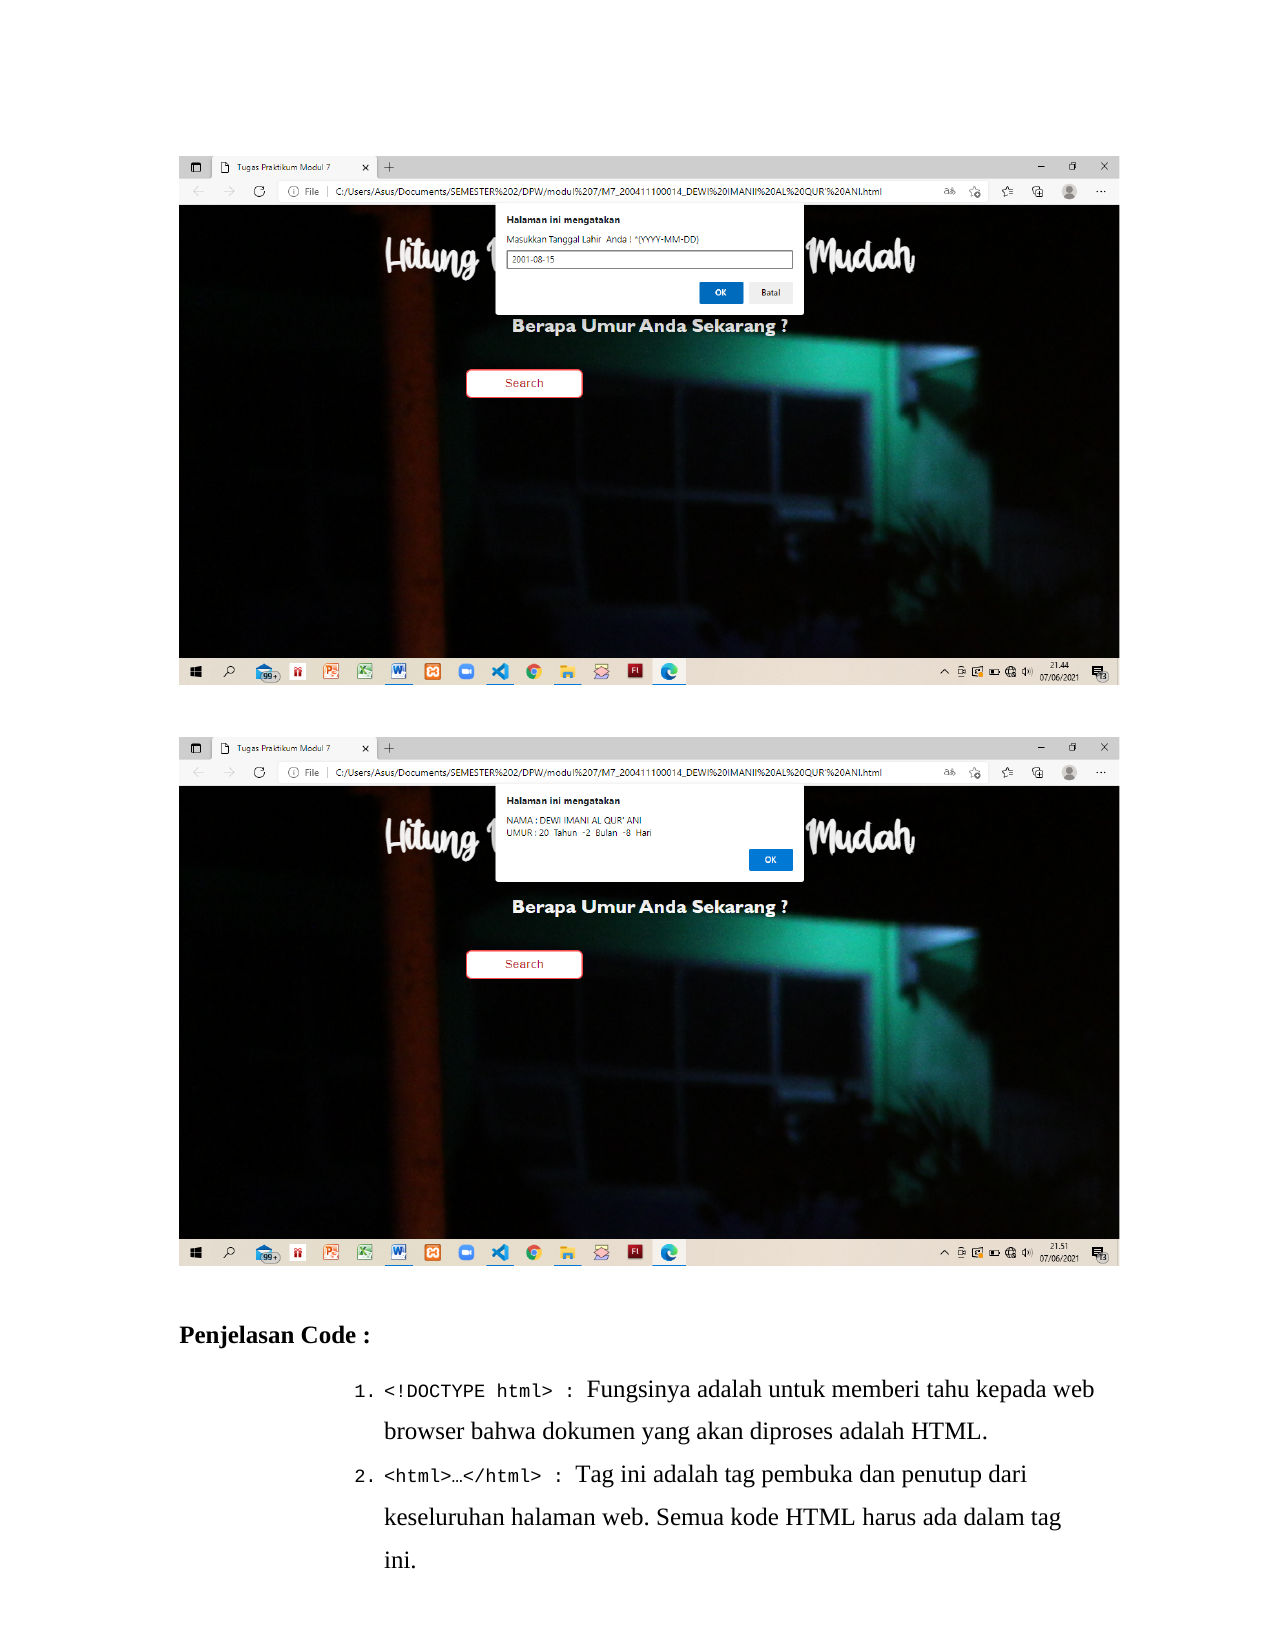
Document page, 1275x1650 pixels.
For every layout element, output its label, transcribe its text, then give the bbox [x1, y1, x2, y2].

picture [179, 737, 1120, 1266]
list <html>…</html> : Tag ini adalah tag pembuka dan penutup dari keseluruhan halaman web. Semua kode HTML harus ada dalam tag ini. [354, 1459, 1062, 1573]
picture [179, 156, 1120, 685]
text Penjelasan Code : [179, 1320, 1110, 1349]
list <!DOCTYPE html> : Fungsinya adalah untuk memberi tahu kepada web browser bahwa dokumen yang akan diproses adalah HTML. [354, 1374, 1095, 1445]
